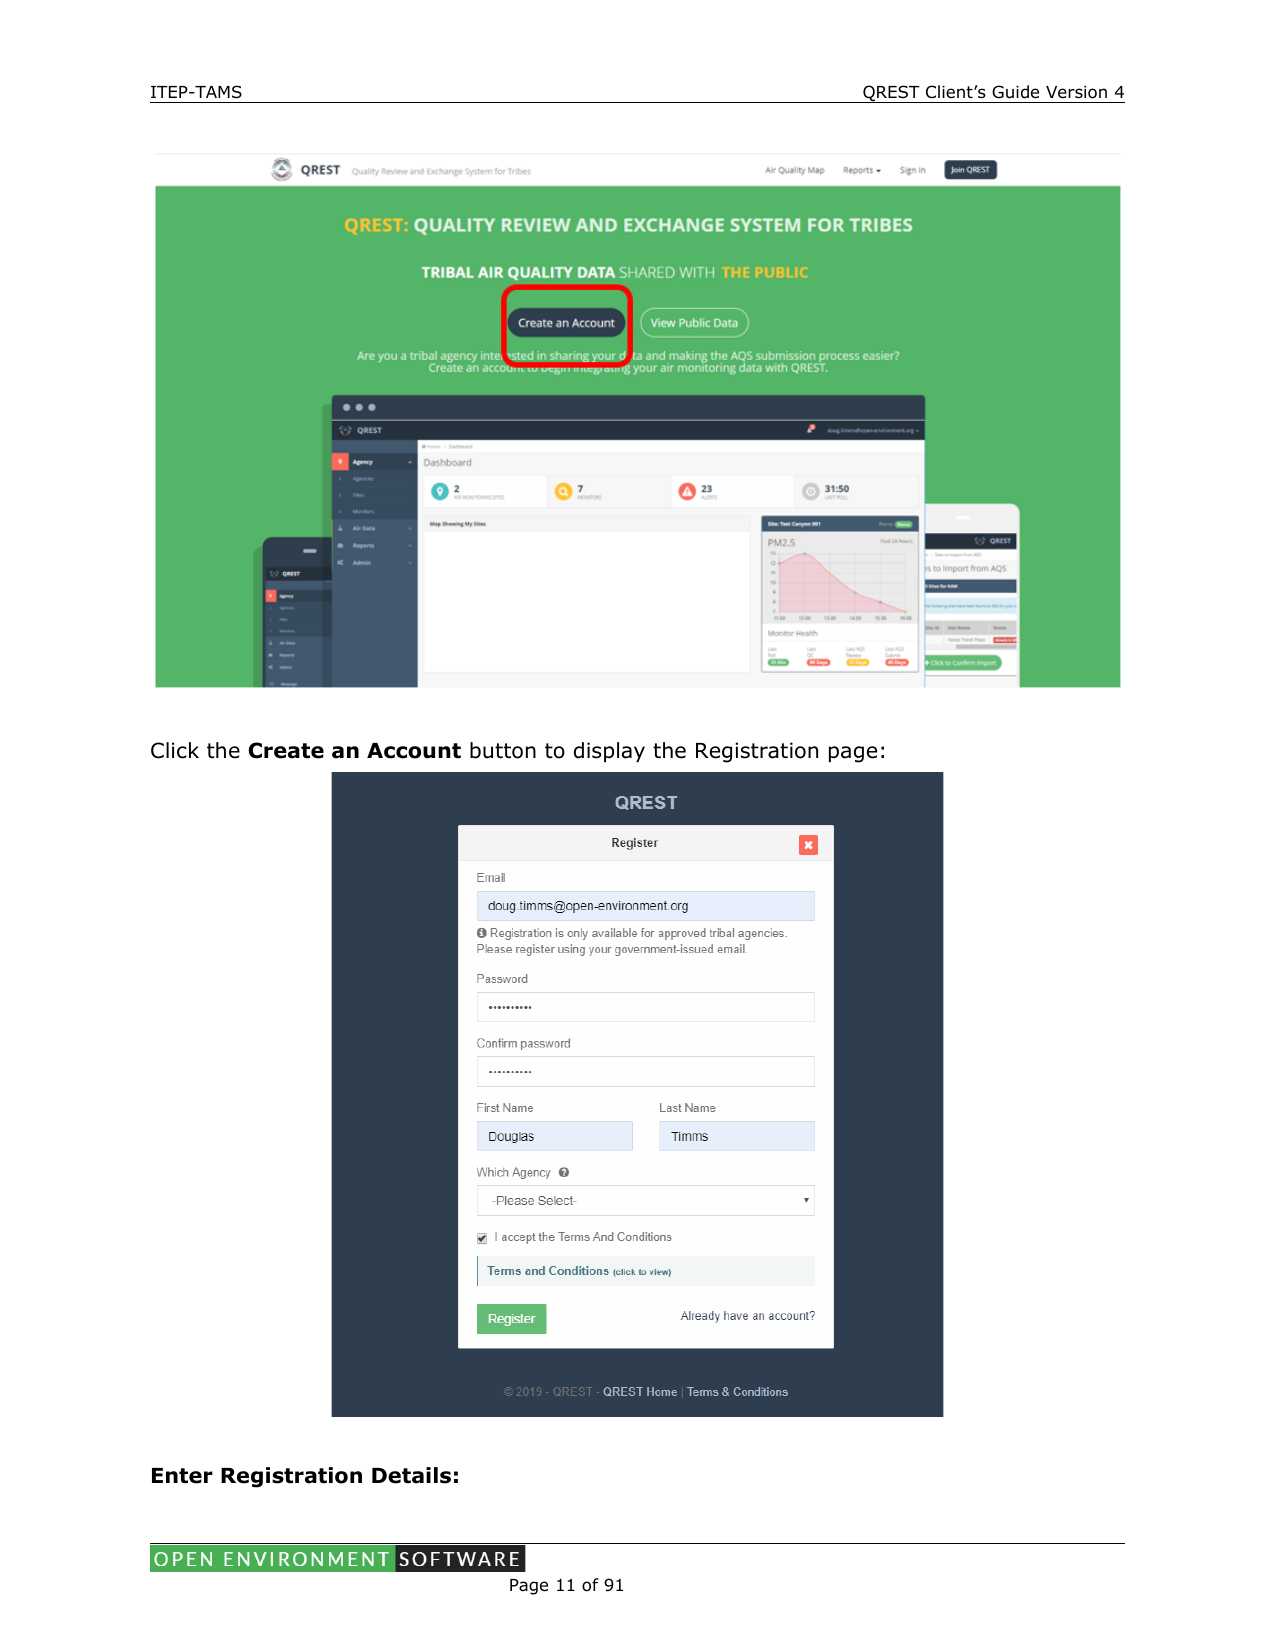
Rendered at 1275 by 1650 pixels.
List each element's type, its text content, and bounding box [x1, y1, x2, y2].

text Click the Create an Account button to display the Registration page: [150, 738, 1125, 763]
picture [150, 1545, 526, 1572]
picture [150, 150, 1125, 693]
picture [331, 772, 944, 1417]
text Enter Registration Details: [150, 1462, 1125, 1487]
